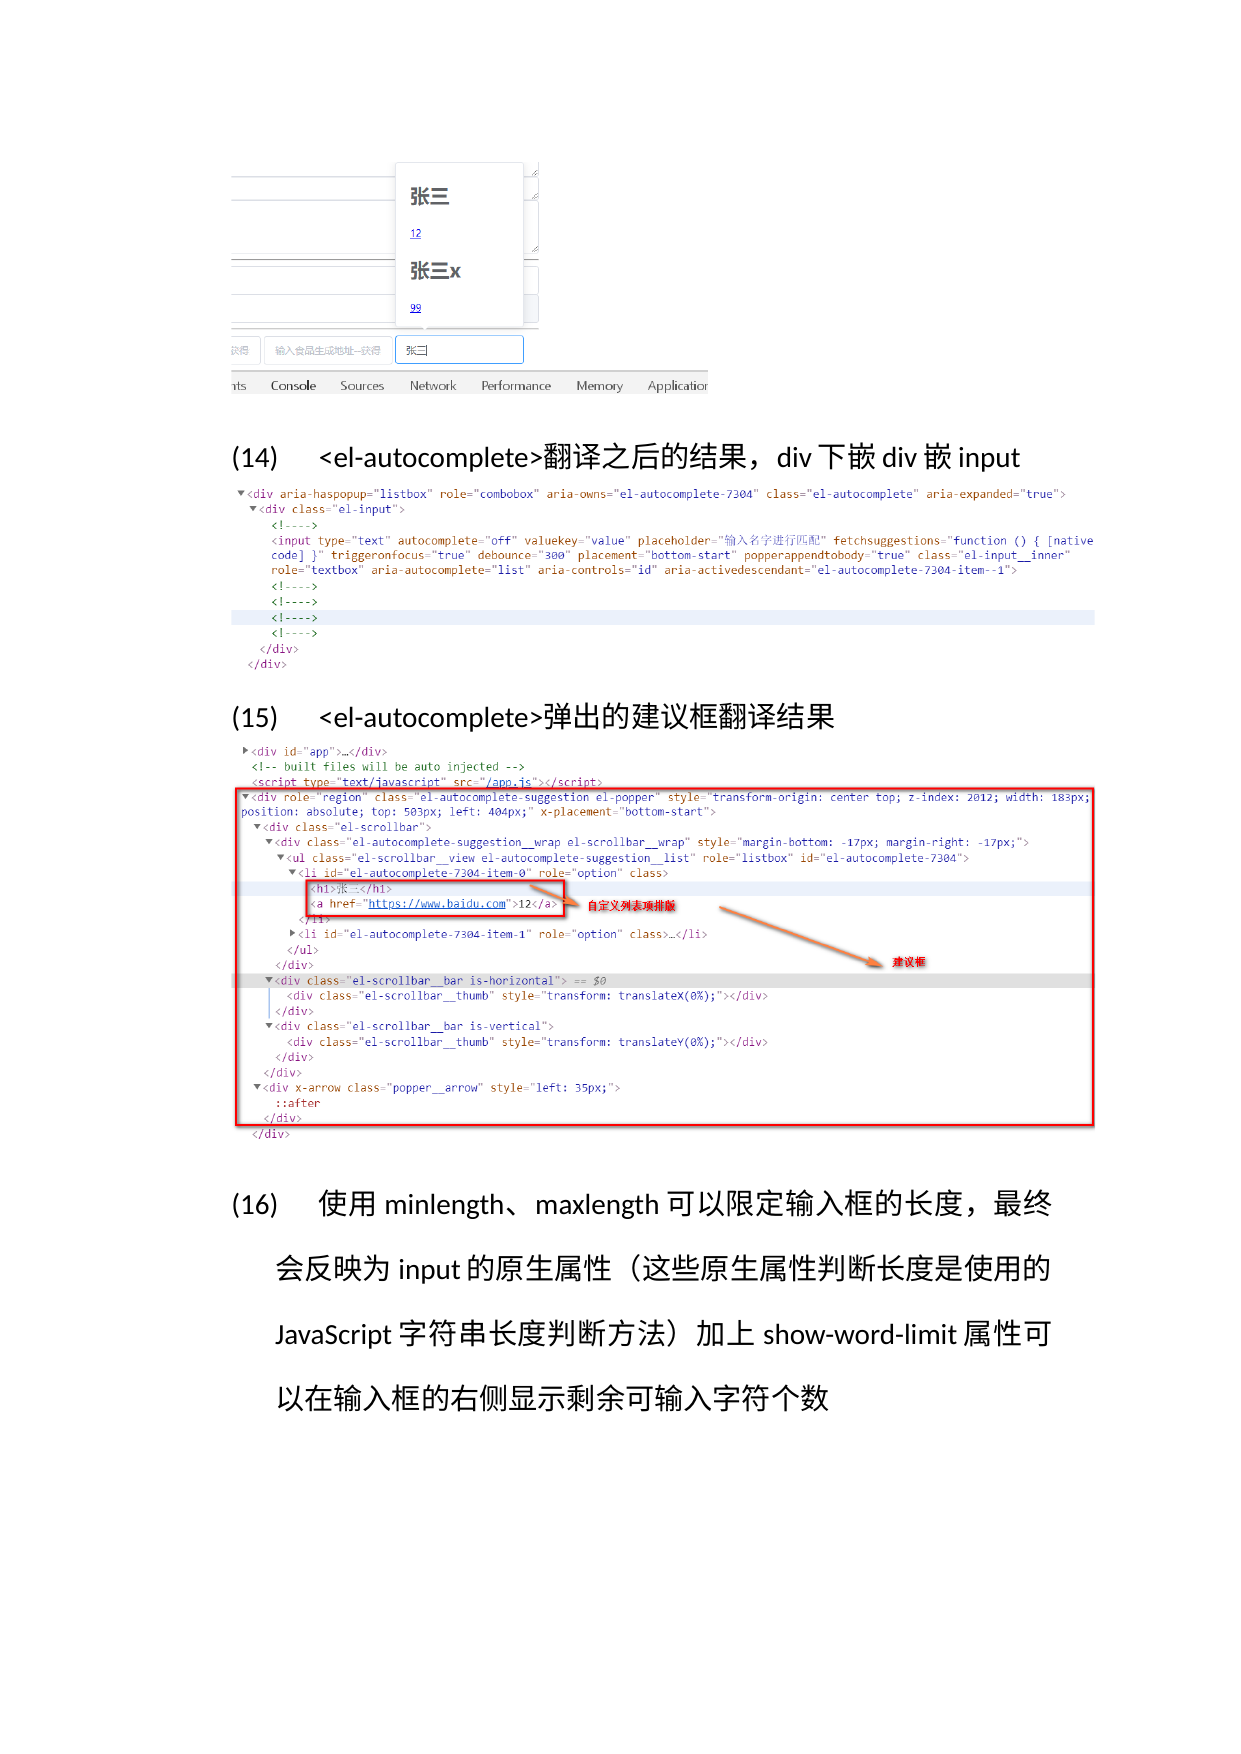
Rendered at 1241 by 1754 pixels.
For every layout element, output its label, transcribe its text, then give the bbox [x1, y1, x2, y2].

picture [231, 162, 708, 394]
list <el-autocomplete>翻译之后的结果，div下嵌div嵌input [231, 422, 1053, 487]
picture [231, 487, 1095, 674]
list <el-autocomplete>弹出的建议框翻译结果 [231, 682, 1053, 747]
picture [231, 747, 1096, 1144]
list 使用minlength、maxlength可以限定输入框的长度，最终会反映为input的原生属性（这些原生属性判断长度是使用的JavaScript字符串长度判断方法）加上show-word-limit属性可以在输入框的右侧显示剩余可输入字符个数 [231, 1169, 1053, 1429]
